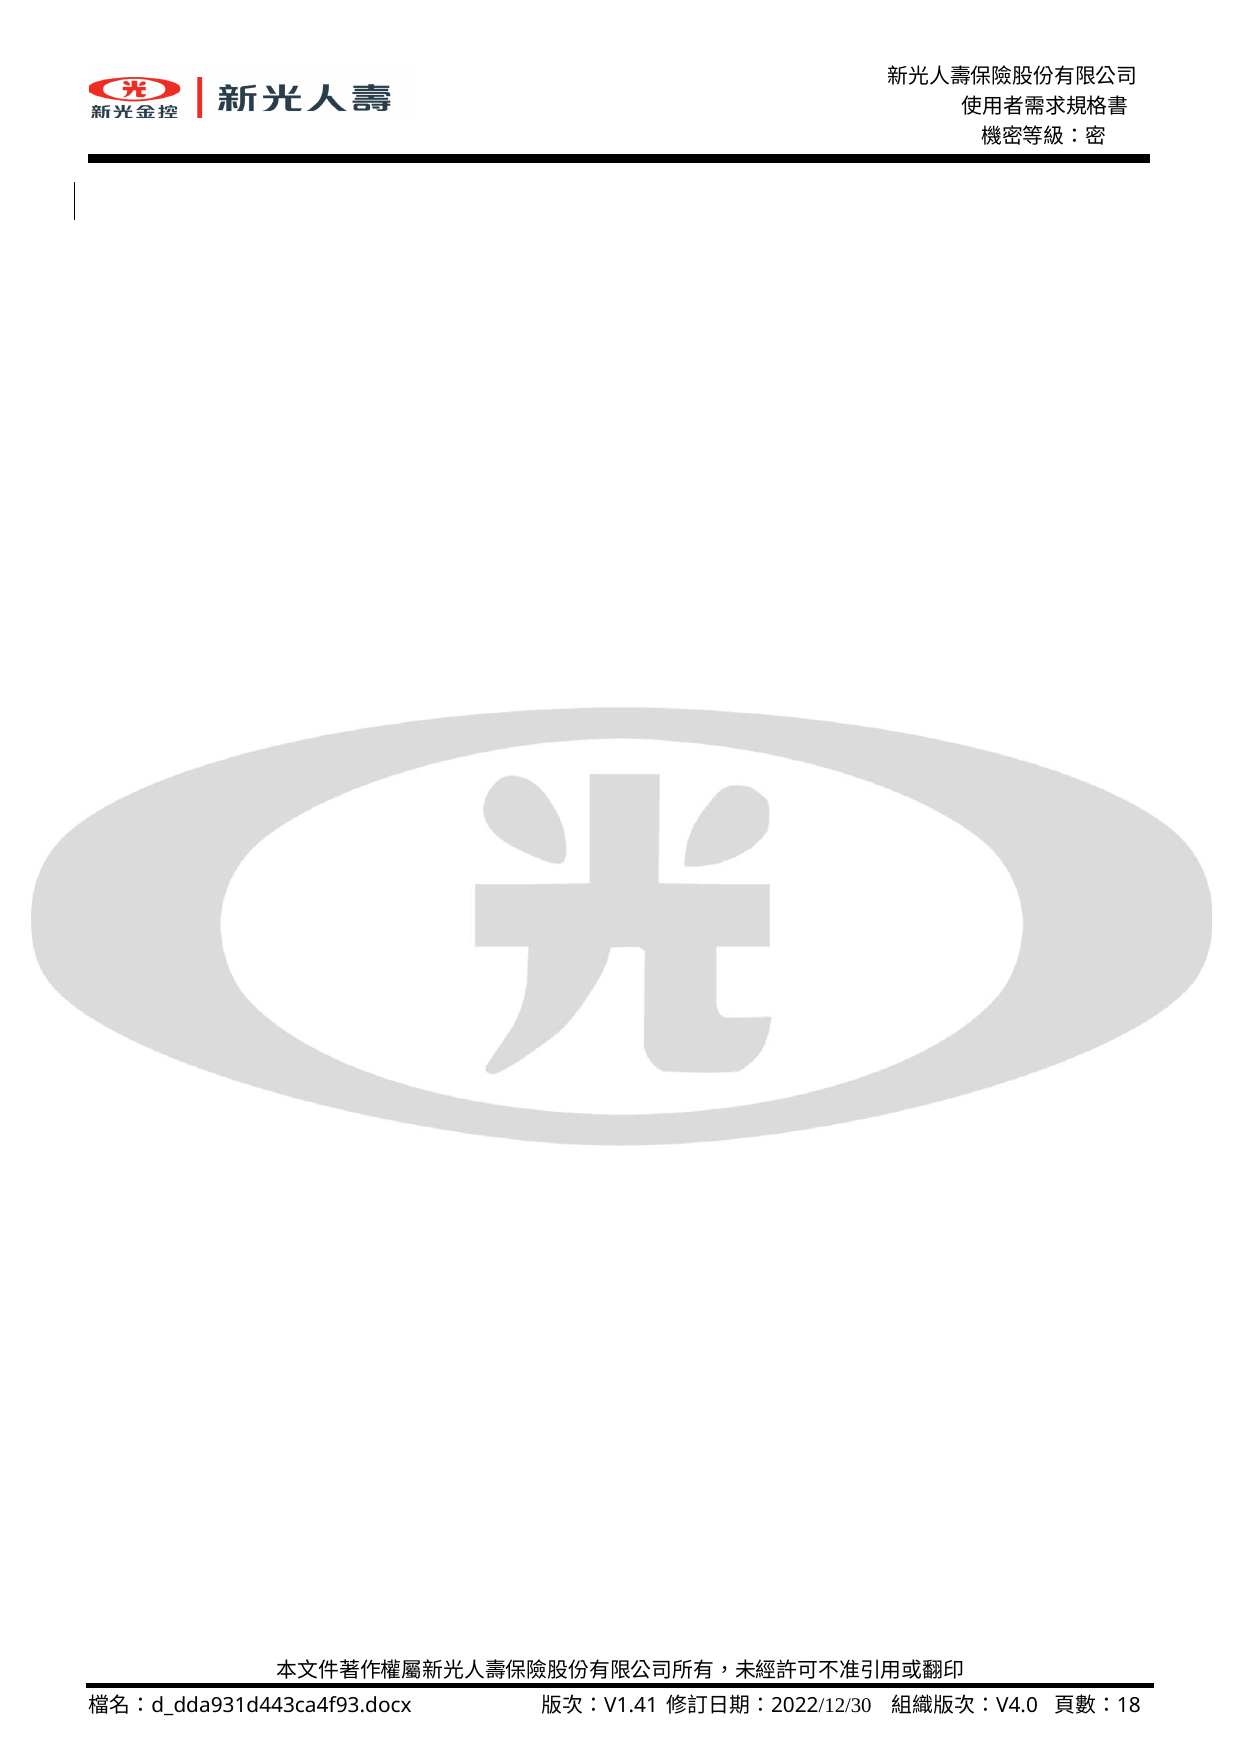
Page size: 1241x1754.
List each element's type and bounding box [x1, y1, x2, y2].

picture [25, 699, 1215, 1152]
picture [88, 61, 414, 118]
